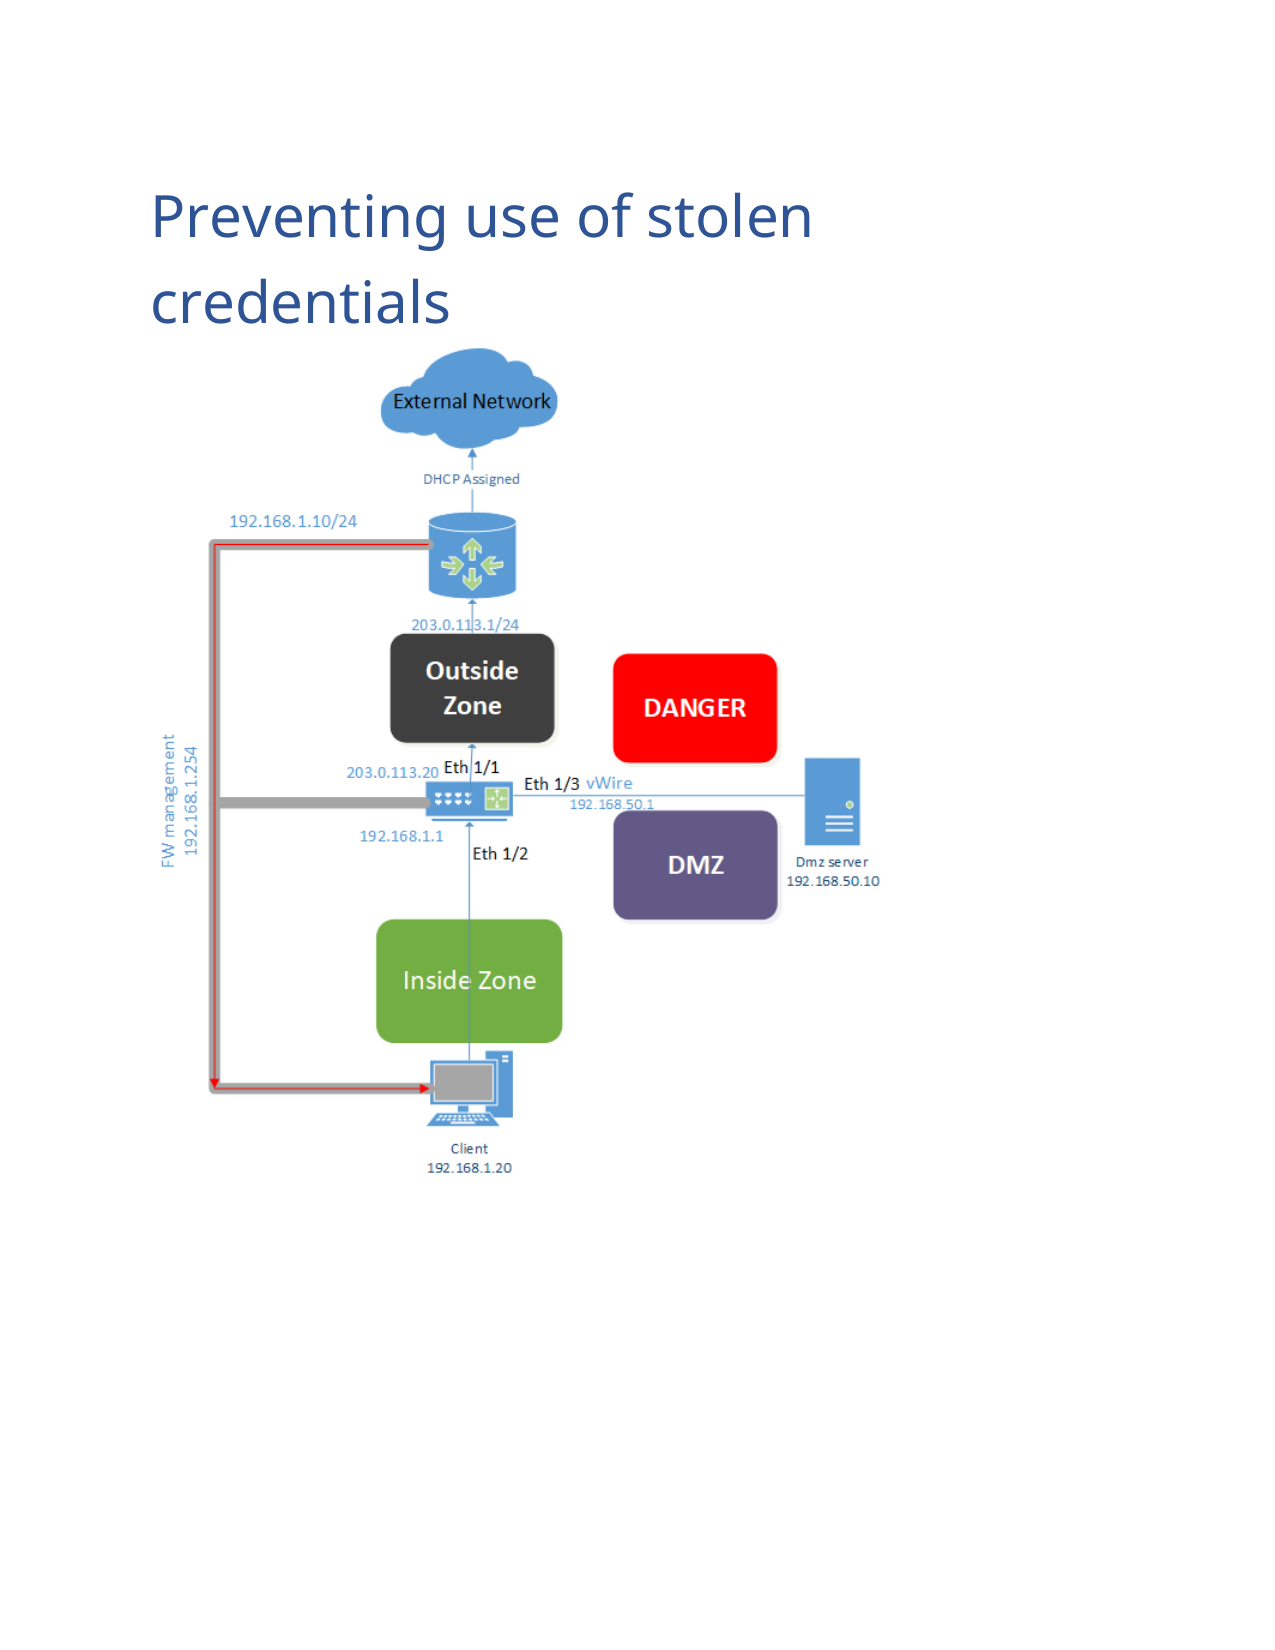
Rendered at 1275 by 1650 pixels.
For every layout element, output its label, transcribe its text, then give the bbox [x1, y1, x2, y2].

picture [150, 346, 888, 1186]
subtitle Preventing use of stolen credentials [150, 175, 1125, 340]
